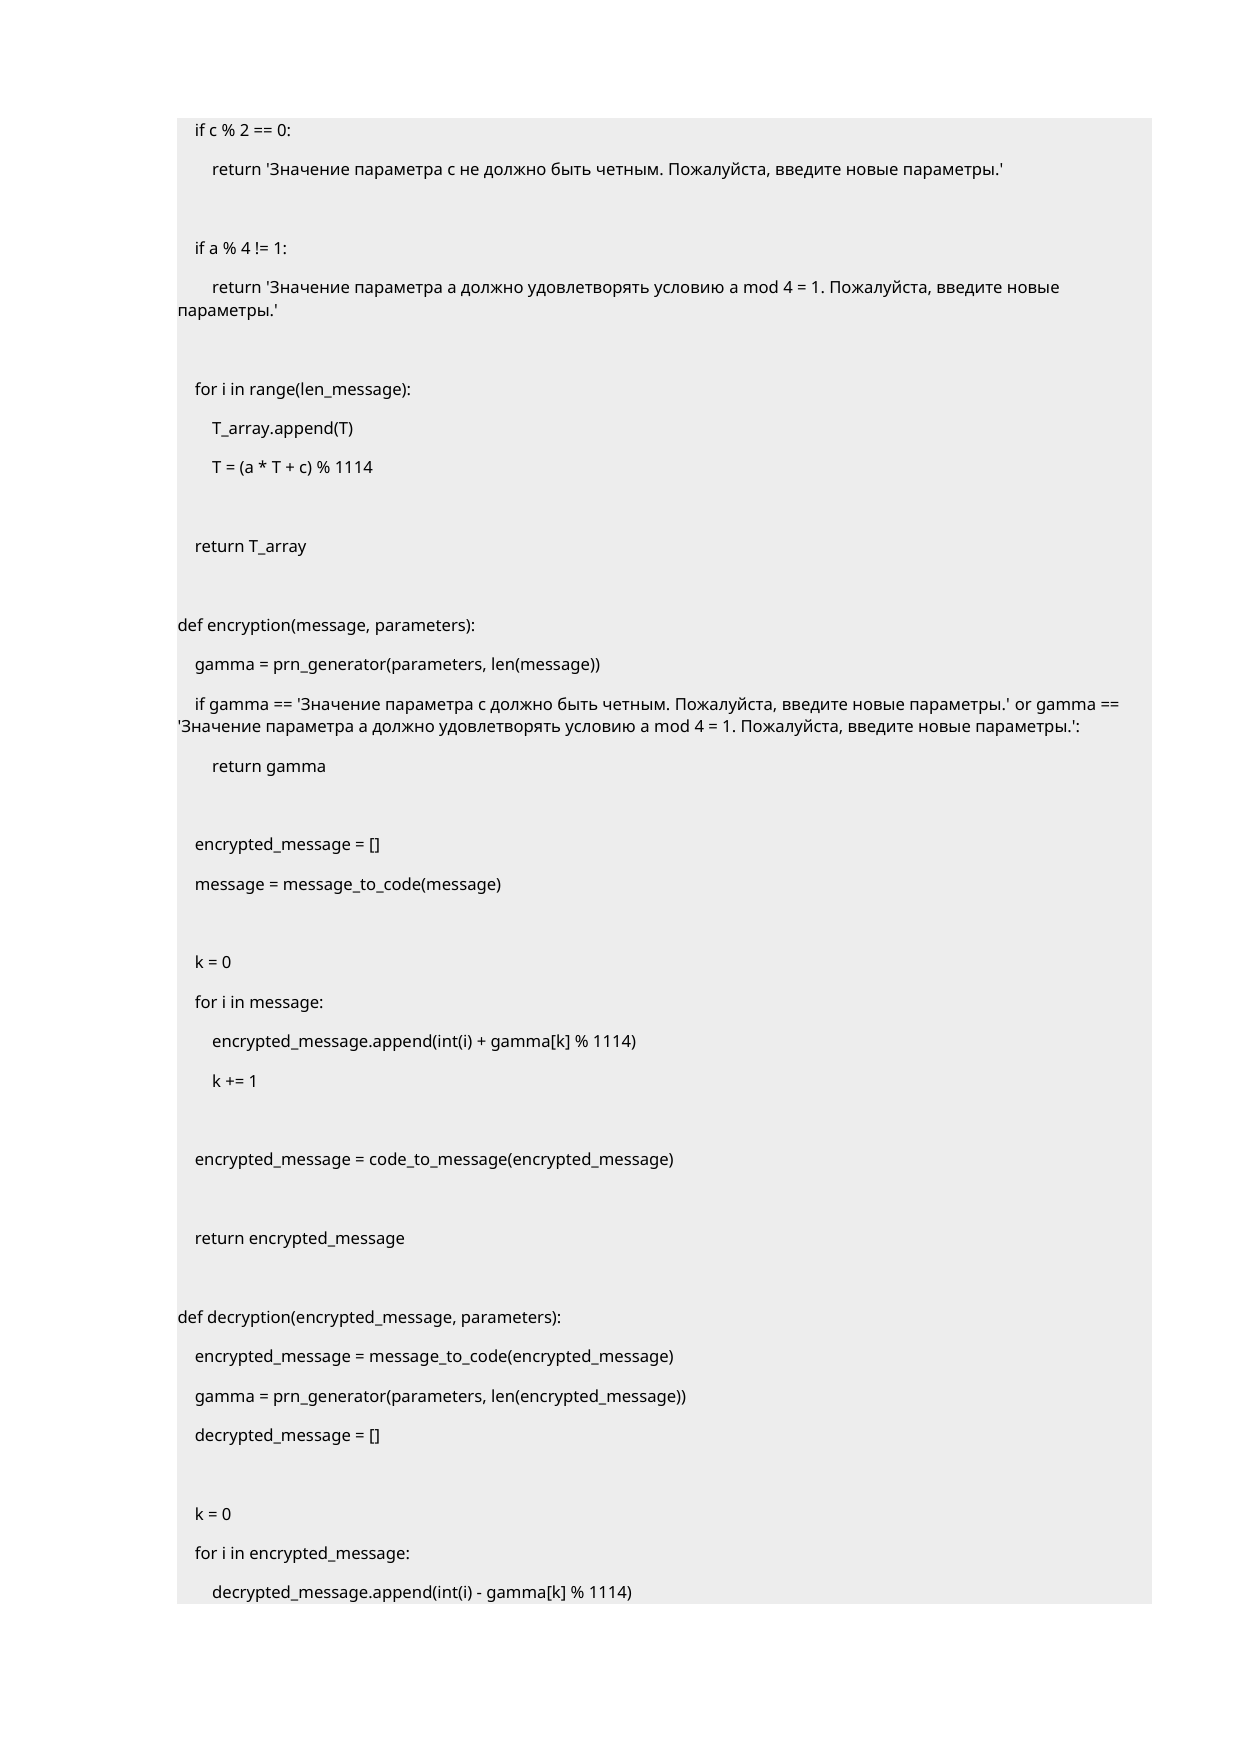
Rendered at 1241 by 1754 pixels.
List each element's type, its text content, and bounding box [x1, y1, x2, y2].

text if c % 2 == 0: [177, 118, 1152, 141]
text T = (a * T + c) % 1114 [177, 456, 1152, 478]
text if a % 4 != 1: [177, 236, 1152, 259]
text T_array.append(T) [177, 416, 1152, 439]
text return T_array [177, 534, 1152, 557]
text k = 0 [177, 951, 1152, 974]
text encrypted_message = [] [177, 833, 1152, 856]
text def decryption(encrypted_message, parameters): [177, 1305, 1152, 1328]
text if gamma == 'Значение параметра с должно быть четным. Пожалуйста, введите новые параметры.' or gamma == 'Значение параметра а должно удовлетворять условию a mod 4 = 1. Пожалуйста, введите новые параметры.': [177, 692, 1152, 737]
text for i in range(len_message): [177, 377, 1152, 400]
text encrypted_message = code_to_message(encrypted_message) [177, 1148, 1152, 1171]
text return 'Значение параметра с не должно быть четным. Пожалуйста, введите новые параметры.' [177, 157, 1152, 180]
text return gamma [177, 754, 1152, 777]
text encrypted_message.append(int(i) + gamma[k] % 1114) [177, 1030, 1152, 1052]
text return encrypted_message [177, 1227, 1152, 1249]
text gamma = prn_generator(parameters, len(message)) [177, 653, 1152, 675]
text def encryption(message, parameters): [177, 613, 1152, 636]
text k = 0 [177, 1502, 1152, 1525]
text decrypted_message = [] [177, 1423, 1152, 1446]
text decrypted_message.append(int(i) - gamma[k] % 1114) [177, 1581, 1152, 1604]
text message = message_to_code(message) [177, 872, 1152, 895]
text gamma = prn_generator(parameters, len(encrypted_message)) [177, 1384, 1152, 1407]
text k += 1 [177, 1069, 1152, 1092]
text return 'Значение параметра а должно удовлетворять условию a mod 4 = 1. Пожалуйста, введите новые параметры.' [177, 276, 1152, 321]
text for i in encrypted_message: [177, 1542, 1152, 1564]
text for i in message: [177, 990, 1152, 1013]
text encrypted_message = message_to_code(encrypted_message) [177, 1345, 1152, 1367]
